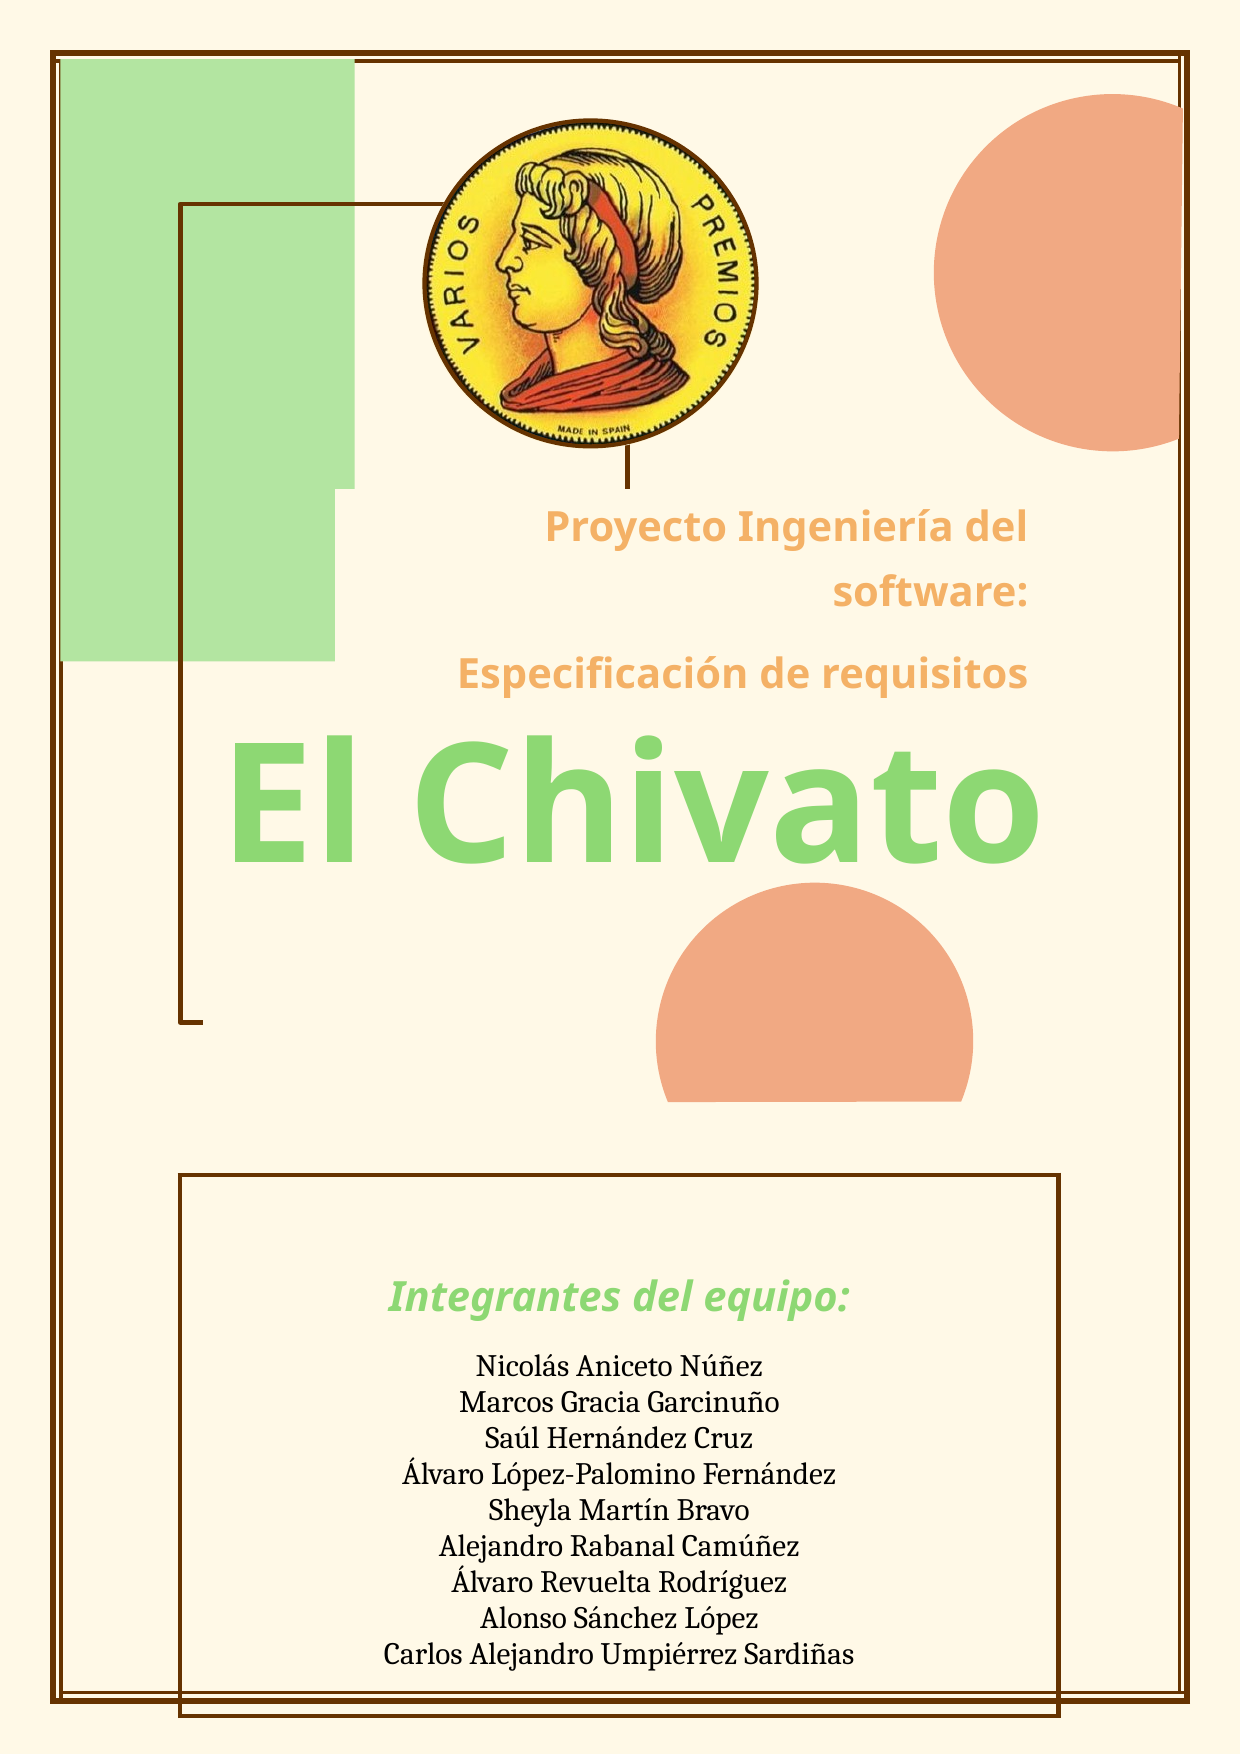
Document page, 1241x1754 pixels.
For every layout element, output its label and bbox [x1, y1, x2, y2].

picture [427, 123, 754, 444]
